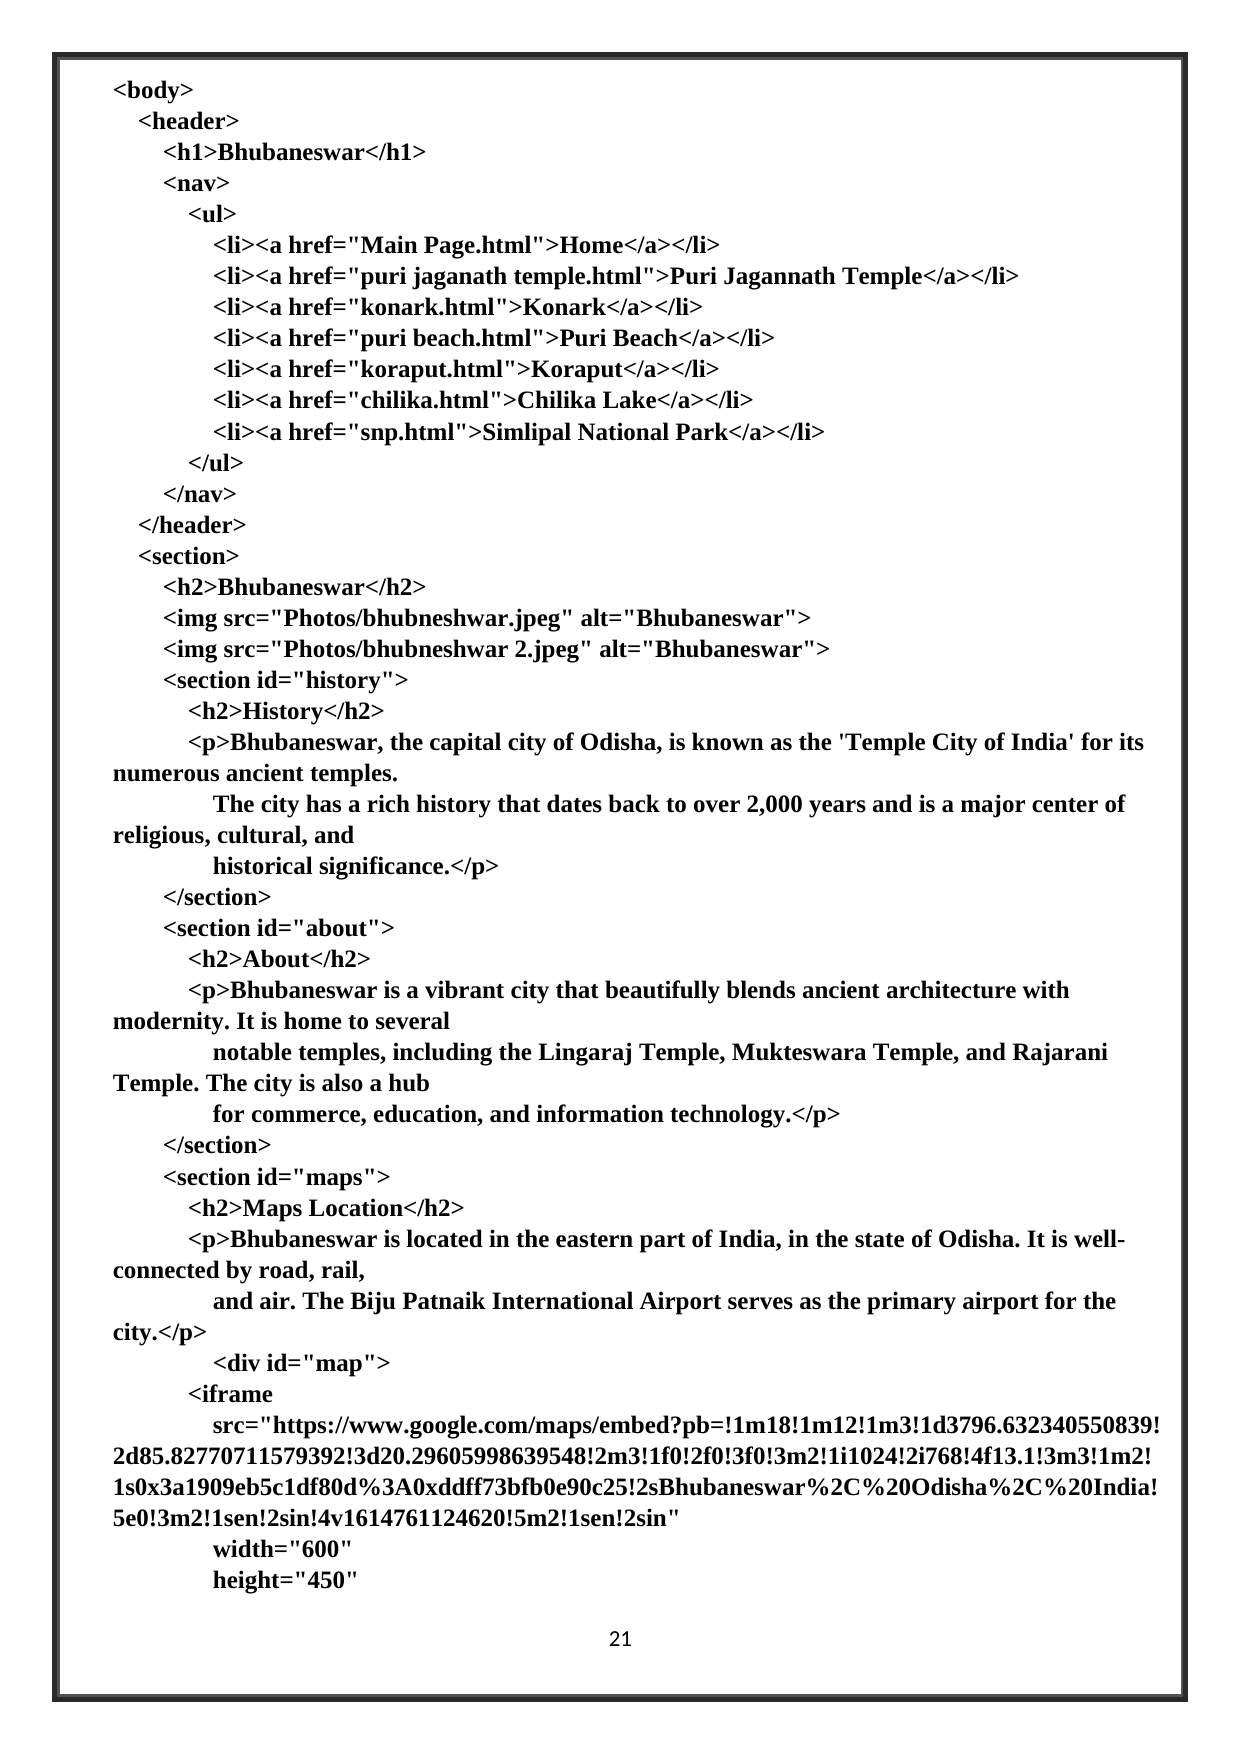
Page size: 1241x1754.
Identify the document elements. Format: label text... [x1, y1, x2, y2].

text and air. The Biju Patnaik International Airport serves as the primary airport for the city.</p> [113, 1286, 1165, 1346]
text <li><a href="snp.html">Simlipal National Park</a></li> [113, 417, 1165, 445]
text <iframe [113, 1379, 1165, 1408]
text <h2>History</h2> [113, 696, 1165, 725]
text </section> [113, 1131, 1165, 1159]
text <body> [113, 75, 1165, 104]
text historical significance.</p> [113, 851, 1165, 880]
text <section id="maps"> [113, 1162, 1165, 1190]
text for commerce, education, and information technology.</p> [113, 1099, 1165, 1128]
text <h2>About</h2> [113, 944, 1165, 973]
text <li><a href="koraput.html">Koraput</a></li> [113, 354, 1165, 383]
text <h1>Bhubaneswar</h1> [113, 137, 1165, 166]
text width="600" [113, 1534, 1165, 1563]
text <p>Bhubaneswar is a vibrant city that beautifully blends ancient architecture with modernity. It is home to several [113, 975, 1165, 1035]
text <div id="map"> [113, 1348, 1165, 1377]
text <img src="Photos/bhubneshwar.jpeg" alt="Bhubaneswar"> [113, 603, 1165, 632]
text <img src="Photos/bhubneshwar 2.jpeg" alt="Bhubaneswar"> [113, 634, 1165, 663]
text </section> [113, 882, 1165, 911]
text </nav> [113, 479, 1165, 507]
text The city has a rich history that dates back to over 2,000 years and is a major center of religious, cultural, and [113, 789, 1165, 849]
text <p>Bhubaneswar, the capital city of Odisha, is known as the 'Temple City of India' for its numerous ancient temples. [113, 727, 1165, 787]
text src="https://www.google.com/maps/embed?pb=!1m18!1m12!1m3!1d3796.632340550839!2d85.82770711579392!3d20.29605998639548!2m3!1f0!2f0!3f0!3m2!1i1024!2i768!4f13.1!3m3!1m2!1s0x3a1909eb5c1df80d%3A0xddff73bfb0e90c25!2sBhubaneswar%2C%20Odisha%2C%20India!5e0!3m2!1sen!2sin!4v1614761124620!5m2!1sen!2sin" [113, 1410, 1165, 1532]
text <li><a href="puri jaganath temple.html">Puri Jagannath Temple</a></li> [113, 261, 1165, 290]
text </ul> [113, 448, 1165, 476]
text notable temples, including the Lingaraj Temple, Mukteswara Temple, and Rajarani Temple. The city is also a hub [113, 1037, 1165, 1097]
text <ul> [113, 199, 1165, 228]
text <section id="history"> [113, 665, 1165, 694]
text <header> [113, 106, 1165, 135]
text <li><a href="konark.html">Konark</a></li> [113, 292, 1165, 321]
text height="450" [113, 1565, 1165, 1594]
text <nav> [113, 168, 1165, 197]
text <p>Bhubaneswar is located in the eastern part of India, in the state of Odisha. It is well-connected by road, rail, [113, 1224, 1165, 1283]
text <section id="about"> [113, 913, 1165, 942]
text </header> [113, 510, 1165, 538]
text <h2>Bhubaneswar</h2> [113, 572, 1165, 601]
text <li><a href="chilika.html">Chilika Lake</a></li> [113, 386, 1165, 414]
text <h2>Maps Location</h2> [113, 1193, 1165, 1221]
text <section> [113, 541, 1165, 569]
text <li><a href="puri beach.html">Puri Beach</a></li> [113, 323, 1165, 352]
text <li><a href="Main Page.html">Home</a></li> [113, 230, 1165, 259]
